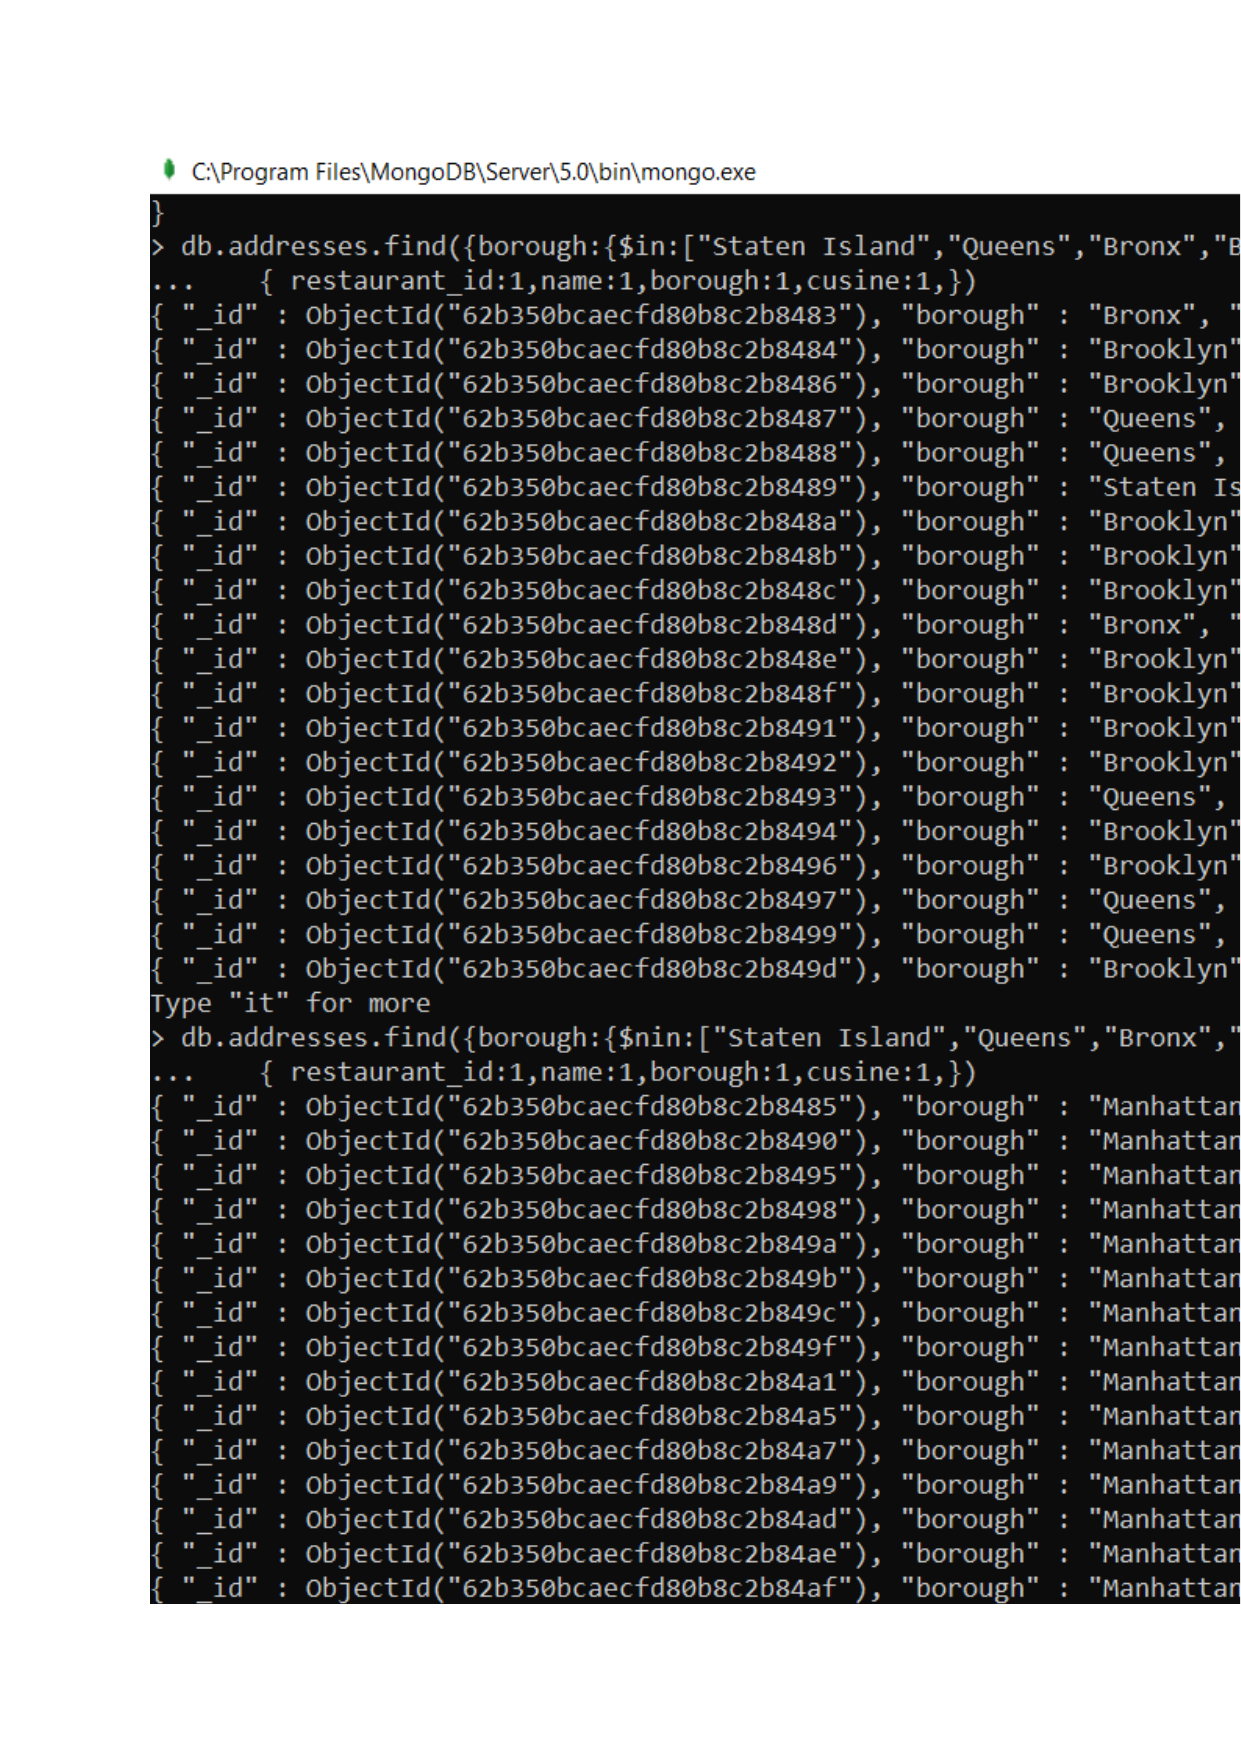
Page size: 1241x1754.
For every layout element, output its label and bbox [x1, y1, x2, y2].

picture [150, 150, 1241, 1604]
